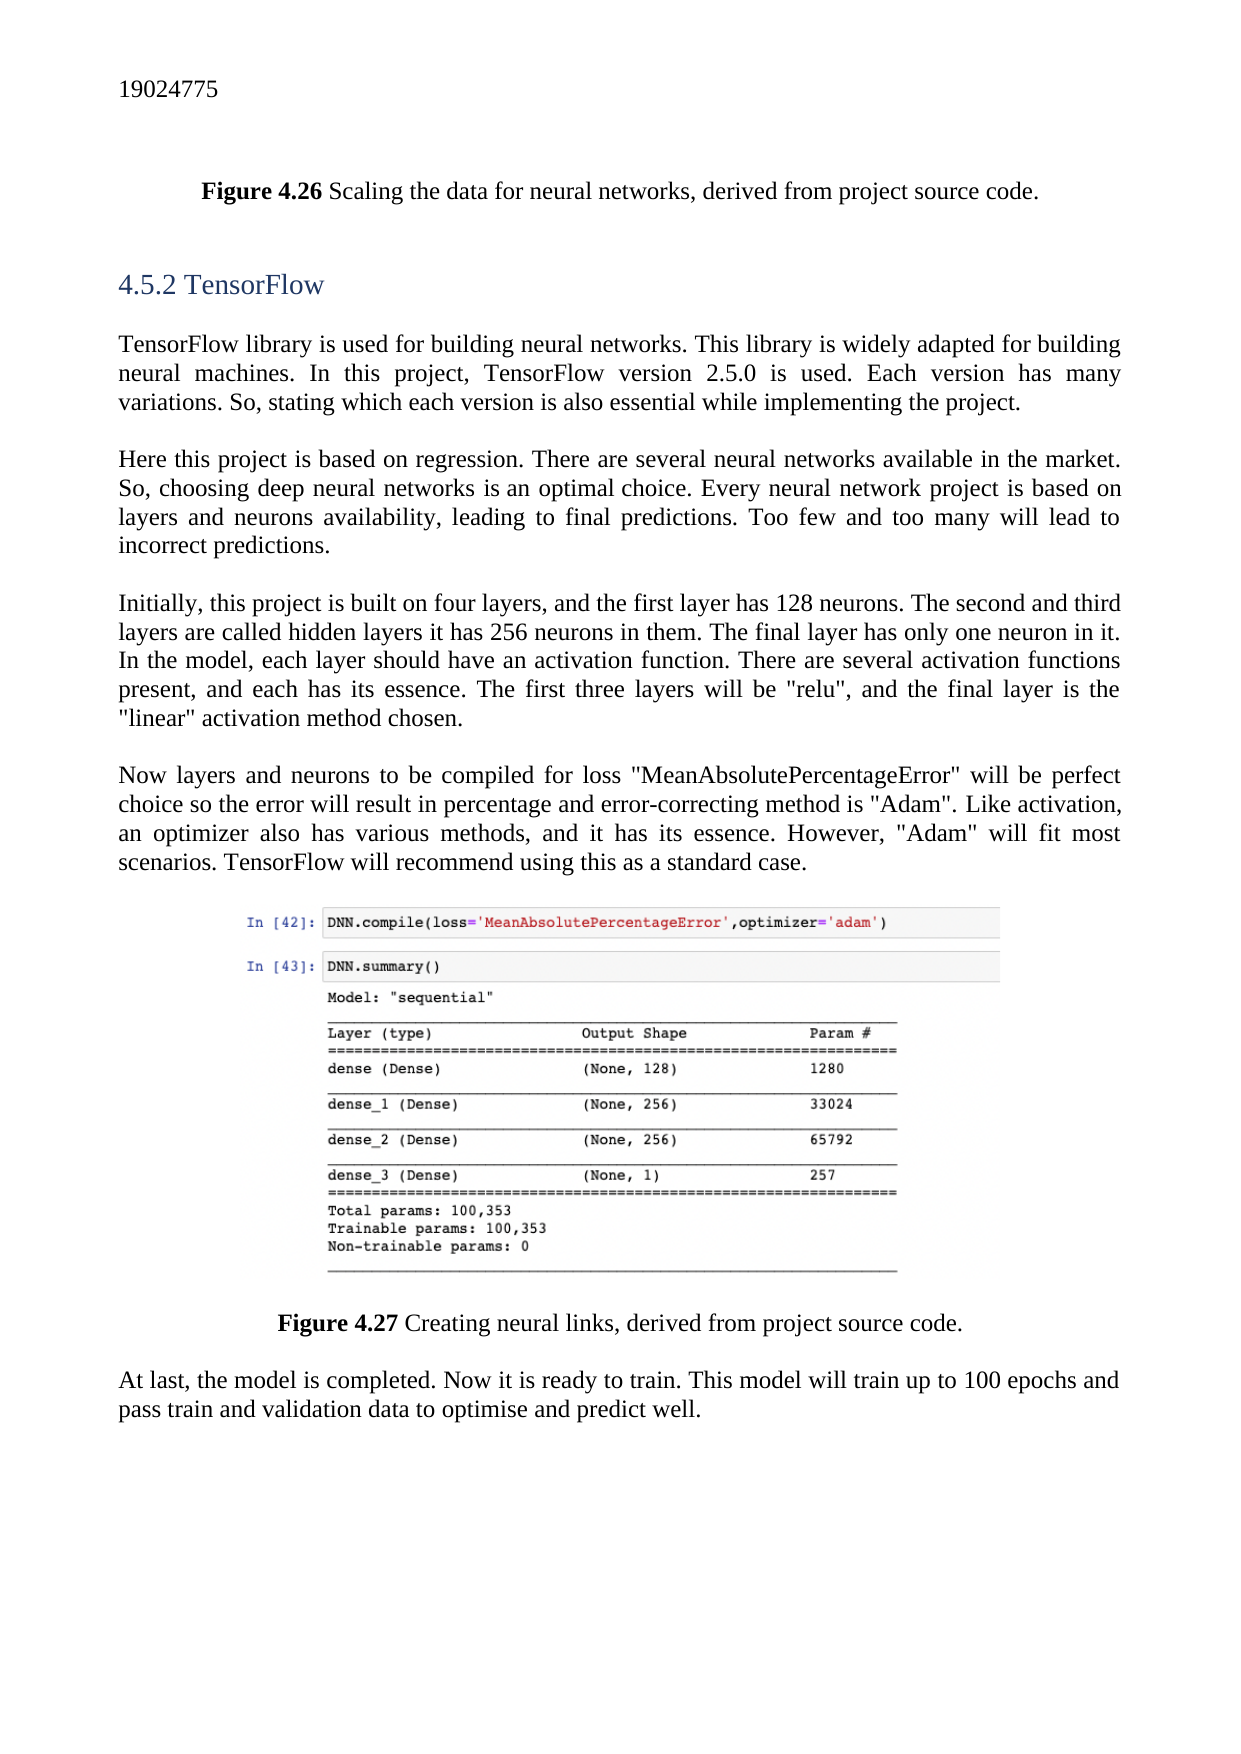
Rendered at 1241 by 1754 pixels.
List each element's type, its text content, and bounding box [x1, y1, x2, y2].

text Now layers and neurons to be compiled for loss "MeanAbsolutePercentageError" will be perfect choice so the error will result in percentage and error-correcting method is "Adam". Like activation, an optimizer also has various methods, and it has its essence. However, "Adam" will fit most scenarios. TensorFlow will recommend using this as a standard case. [118, 760, 1122, 875]
text TensorFlow library is used for building neural networks. This library is widely adapted for building neural machines. In this project, TensorFlow version 2.5.0 is used. Each version has many variations. So, stating which each version is also essential while implementing the project. [118, 329, 1122, 415]
text At last, the model is completed. Now it is ready to train. This model will train up to 100 epochs and pass train and validation data to optimise and predict well. [118, 1365, 1122, 1423]
text Initially, this project is built on four layers, and the first layer has 128 neurons. The second and third layers are called hidden layers it has 256 neurons in them. The final layer has only one neuron in it. In the model, each layer should have an activation function. There are several activation functions present, and each has its essence. The first three layers will be "relu", and the final layer is the "linear" activation method chosen. [118, 588, 1122, 732]
text Here this project is based on regression. There are several neural networks available in the market. So, choosing deep neural networks is an optimal choice. Every neural network project is based on layers and neurons availability, leading to final predictions. Too few and too many will lead to incorrect predictions. [118, 444, 1122, 559]
subtitle 4.5.2 TensorFlow [118, 267, 1122, 300]
picture [240, 904, 1001, 1280]
